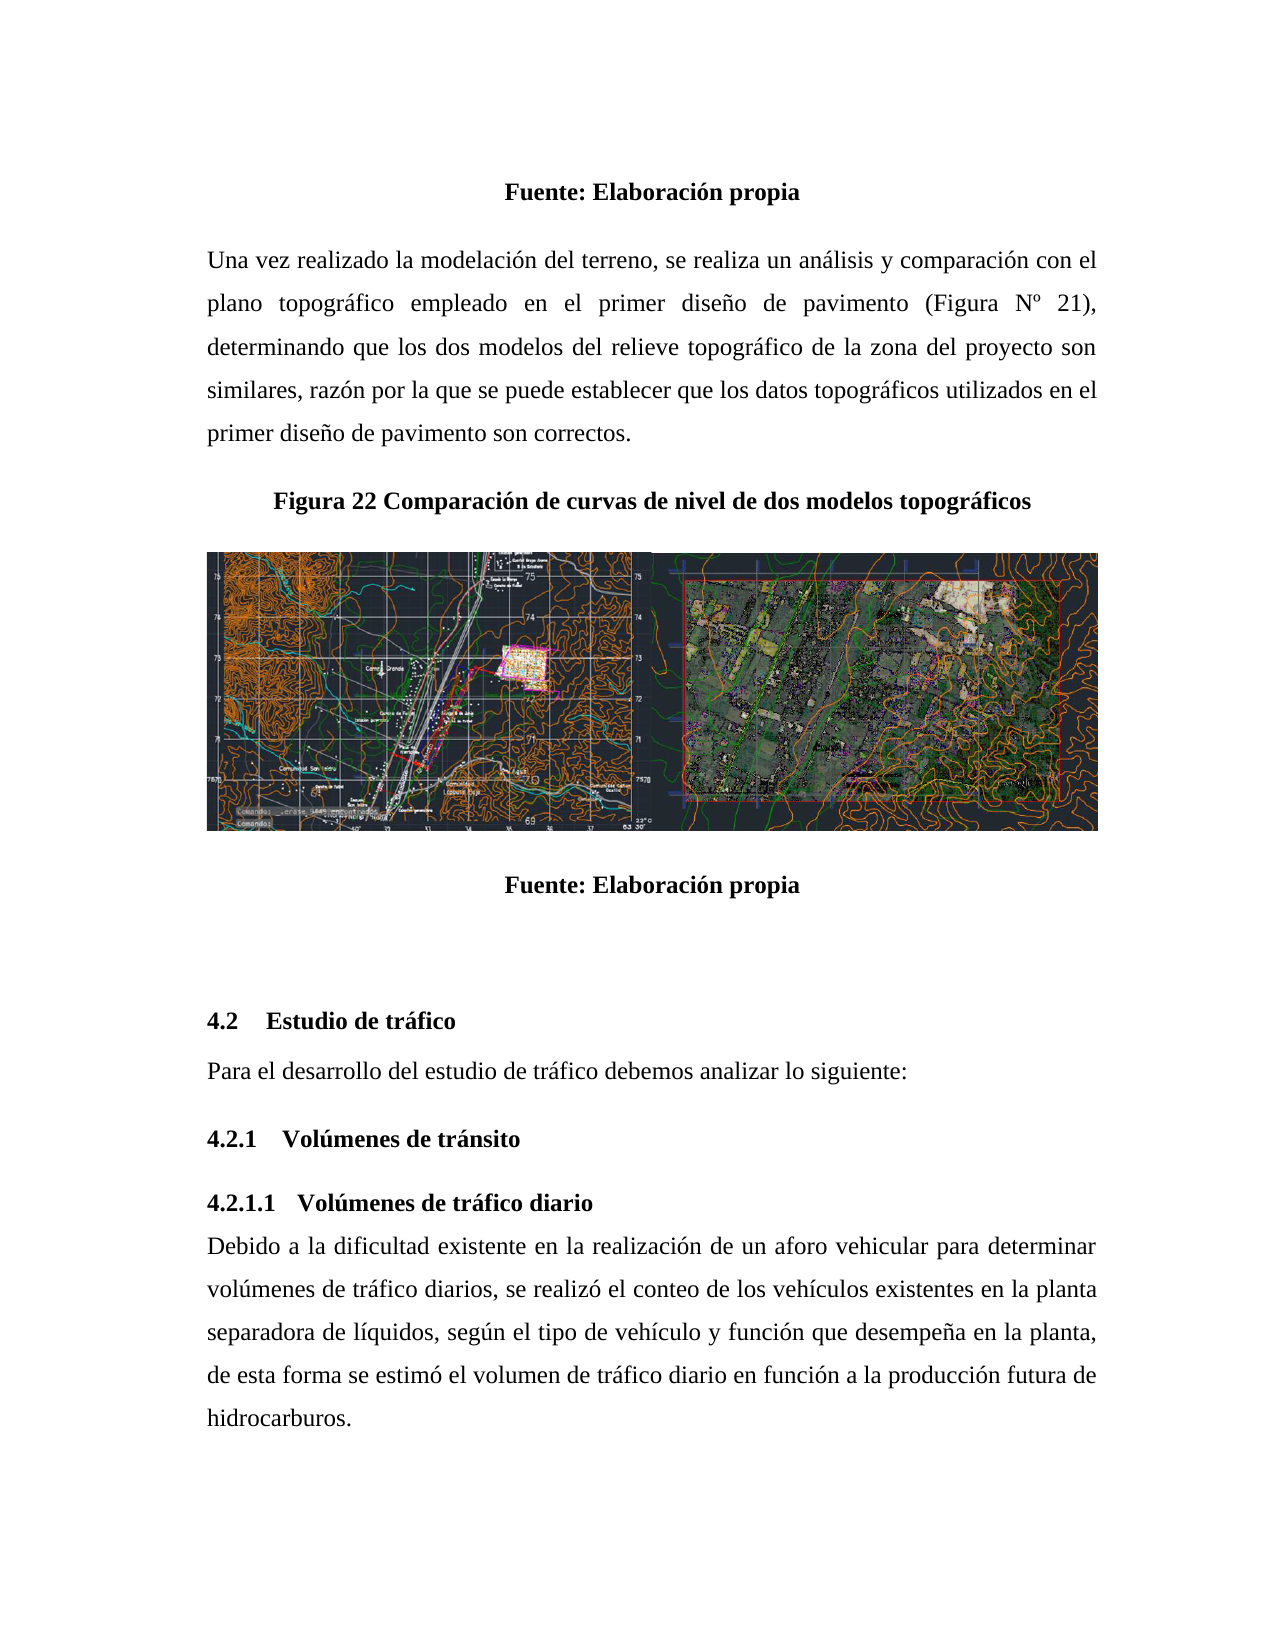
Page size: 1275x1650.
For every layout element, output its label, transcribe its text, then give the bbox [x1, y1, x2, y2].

text Una vez realizado la modelación del terreno, se realiza un análisis y comparación con el plano topográfico empleado en el primer diseño de pavimento (Figura Nº 21), determinando que los dos modelos del relieve topográfico de la zona del proyecto son similares, razón por la que se puede establecer que los datos topográficos utilizados en el primer diseño de pavimento son correctos. [207, 245, 1098, 447]
text Fuente: Elaboración propia [207, 177, 1098, 206]
subtitle Estudio de tráfico [207, 1006, 1098, 1035]
text Para el desarrollo del estudio de tráfico debemos analizar lo siguiente: [207, 1056, 1098, 1084]
text Fuente: Elaboración propia [207, 870, 1098, 899]
text Figura 22 Comparación de curvas de nivel de dos modelos topográficos [207, 486, 1098, 515]
subtitle Volúmenes de tránsito [207, 1124, 1098, 1153]
subtitle Volúmenes de tráfico diario [207, 1188, 1098, 1217]
text Debido a la dificultad existente en la realización de un aforo vehicular para determinar volúmenes de tráfico diarios, se realizó el conteo de los vehículos existentes en la planta separadora de líquidos, según el tipo de vehículo y función que desempeña en la planta, de esta forma se estimó el volumen de tráfico diario en función a la producción futura de hidrocarburos. [207, 1231, 1098, 1432]
